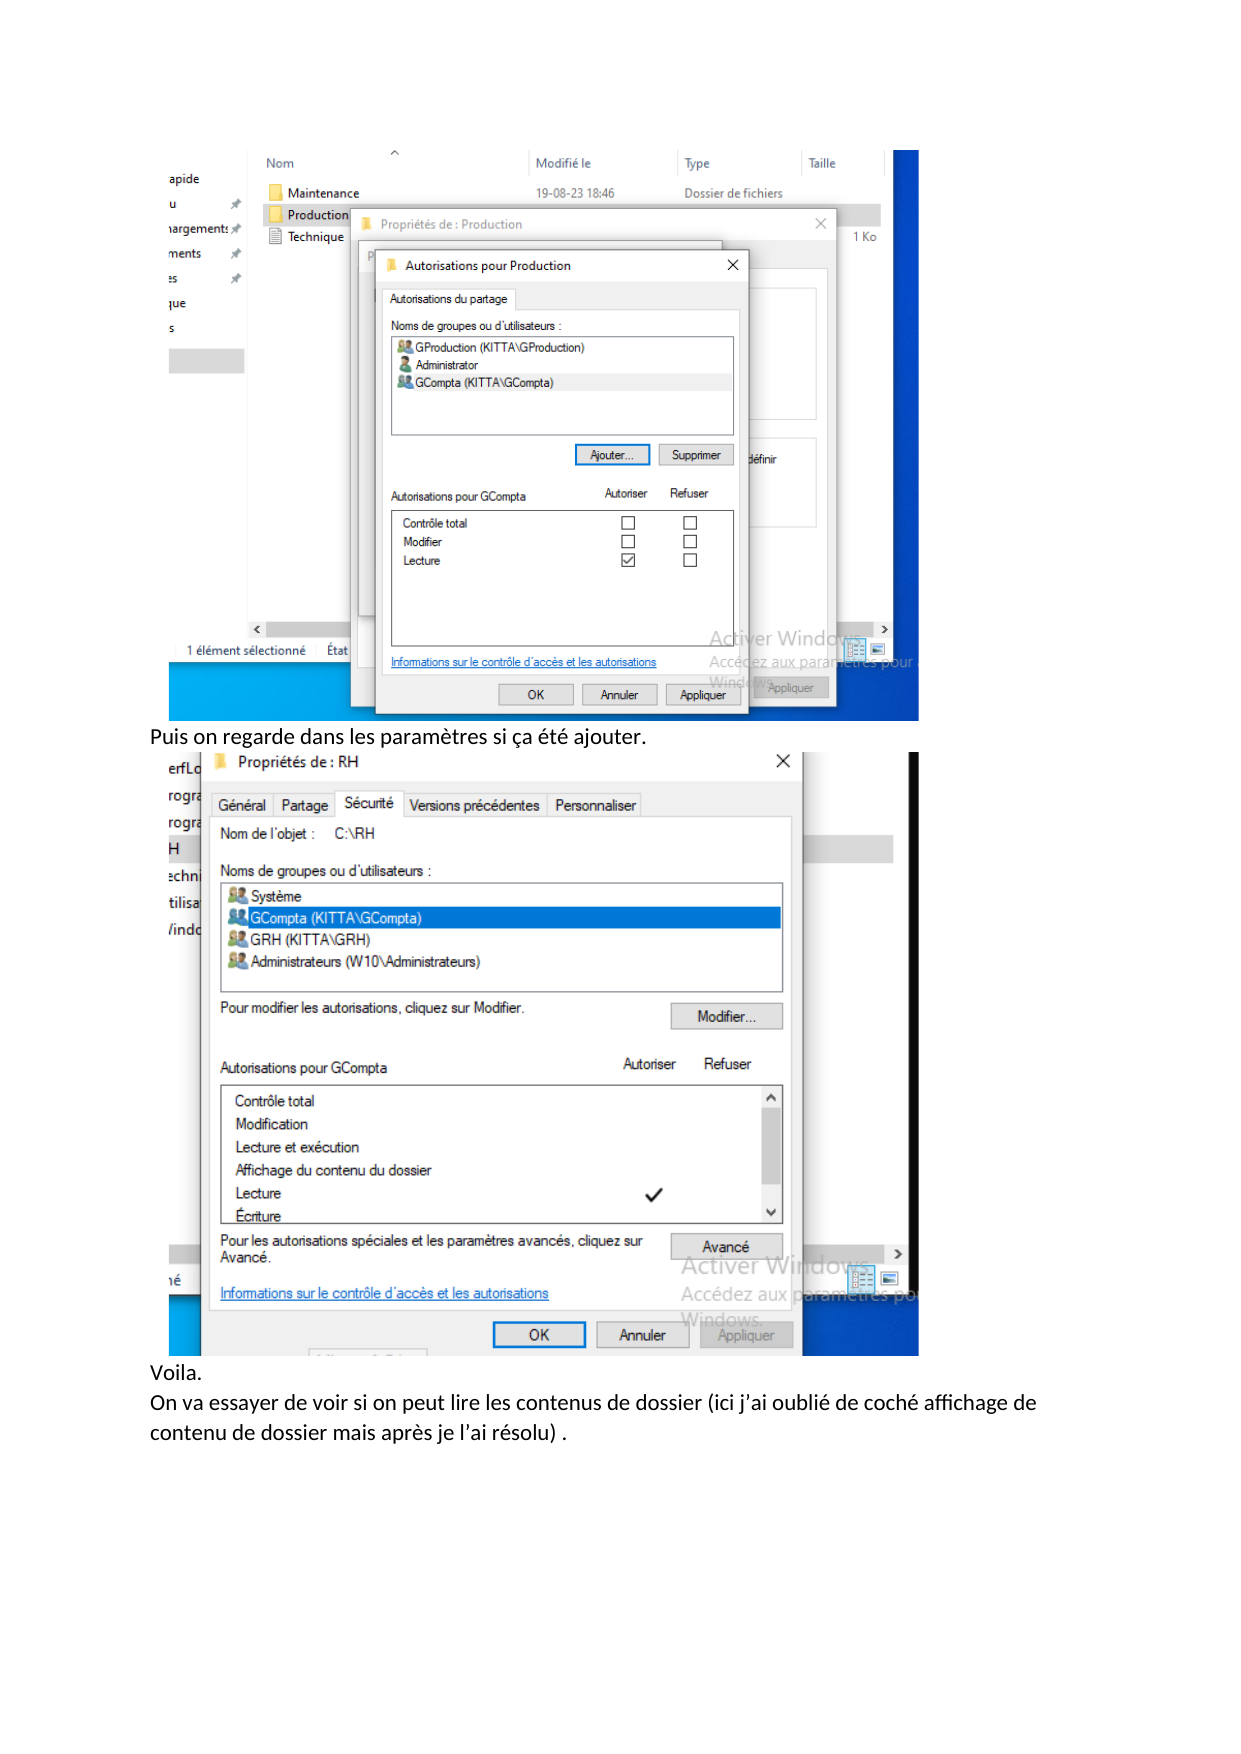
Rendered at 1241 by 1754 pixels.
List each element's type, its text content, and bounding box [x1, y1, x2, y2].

text On va essayer de voir si on peut lire les contenus de dossier (ici j’ai oublié de coché affichage de contenu de dossier mais après je l’ai résolu) . [150, 1388, 1090, 1446]
text Voila. [150, 1358, 1090, 1386]
text Puis on regarde dans les paramètres si ça été ajouter. [150, 722, 1090, 751]
